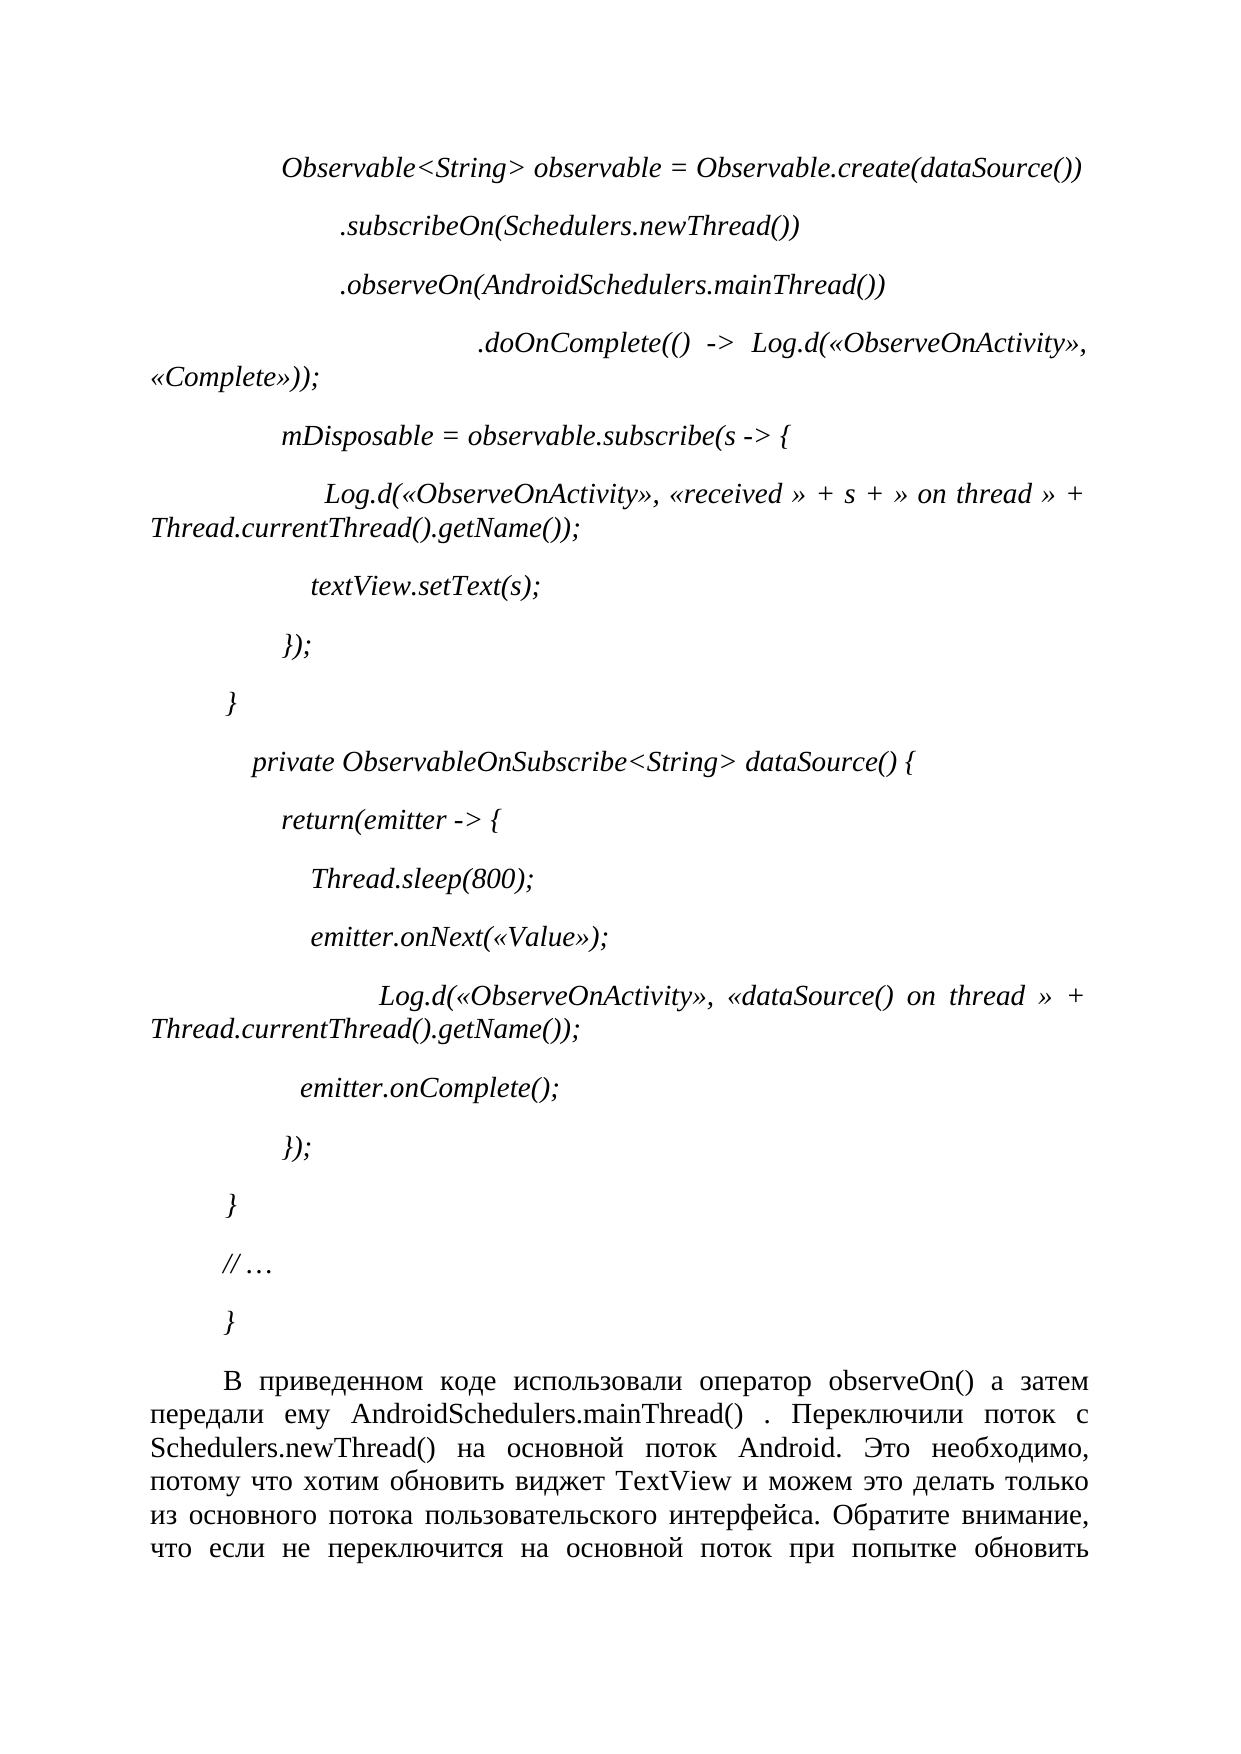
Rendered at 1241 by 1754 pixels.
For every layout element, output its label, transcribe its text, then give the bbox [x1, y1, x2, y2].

text return(emitter -> { [150, 802, 1090, 836]
text .doOnComplete(() -> Log.d(«ObserveOnActivity», «Complete»)); [150, 326, 1090, 393]
text } [150, 1187, 1090, 1221]
text Observable<String> observable = Observable.create(dataSource()) [150, 150, 1090, 183]
text // … [150, 1246, 1090, 1279]
text .subscribeOn(Schedulers.newThread()) [150, 208, 1090, 242]
text emitter.onComplete(); [150, 1070, 1090, 1104]
text .observeOn(AndroidSchedulers.mainThread()) [150, 267, 1090, 301]
text Log.d(«ObserveOnActivity», «received » + s + » on thread » + Thread.currentThread().getName()); [150, 476, 1090, 543]
text Log.d(«ObserveOnActivity», «dataSource() on thread » + Thread.currentThread().getName()); [150, 978, 1090, 1045]
text }); [150, 627, 1090, 660]
text emitter.onNext(«Value»); [150, 919, 1090, 953]
text } [150, 685, 1090, 719]
text private ObservableOnSubscribe<String> dataSource() { [150, 744, 1090, 777]
text mDisposable = observable.subscribe(s -> { [150, 418, 1090, 451]
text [150, 1363, 1090, 1564]
text }); [150, 1129, 1090, 1162]
text } [150, 1304, 1090, 1338]
text Thread.sleep(800); [150, 861, 1090, 894]
text textView.setText(s); [150, 568, 1090, 602]
